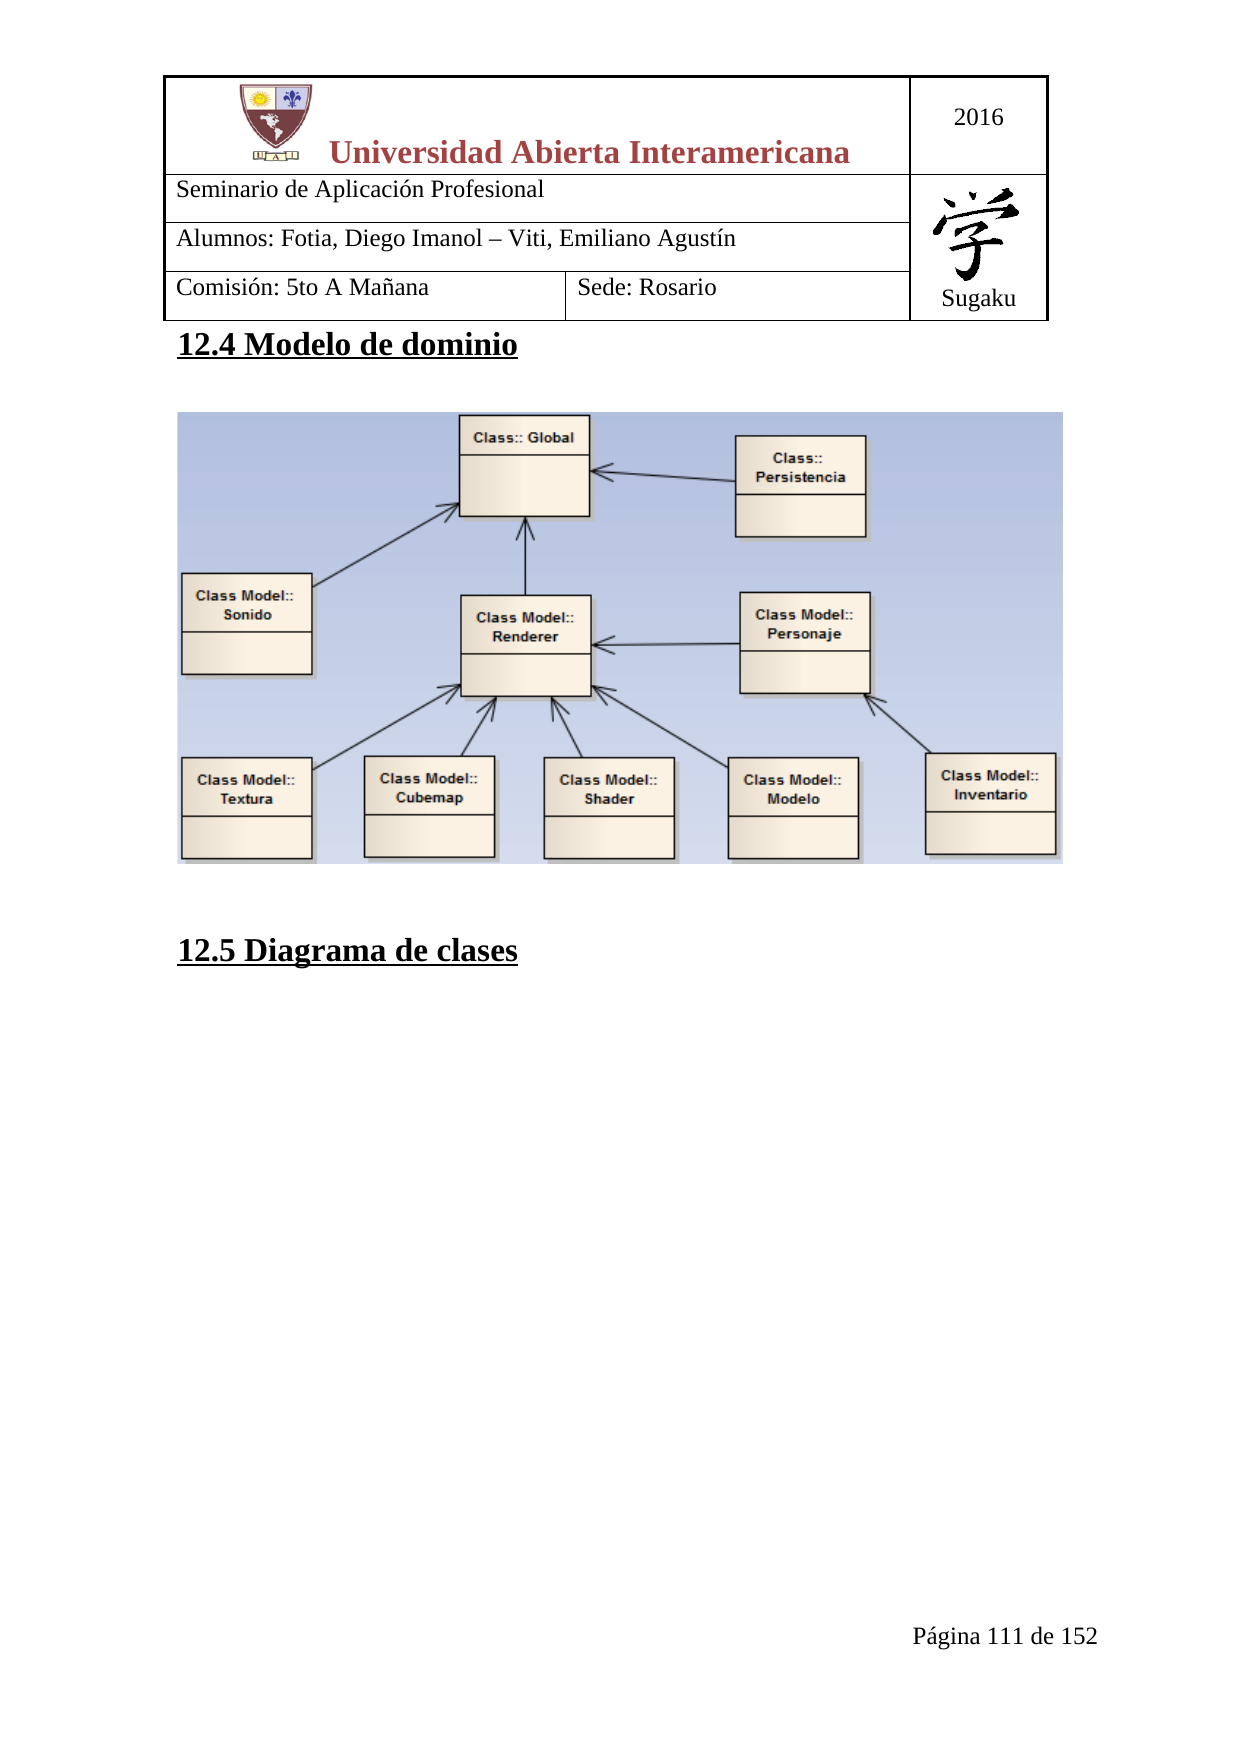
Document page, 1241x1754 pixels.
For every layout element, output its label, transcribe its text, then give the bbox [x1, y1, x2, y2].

subtitle 12.5 Diagrama de clases [177, 930, 1063, 969]
picture [177, 412, 1063, 864]
picture [927, 181, 1030, 284]
subtitle 12.4 Modelo de dominio [177, 148, 1063, 362]
picture [223, 78, 329, 164]
